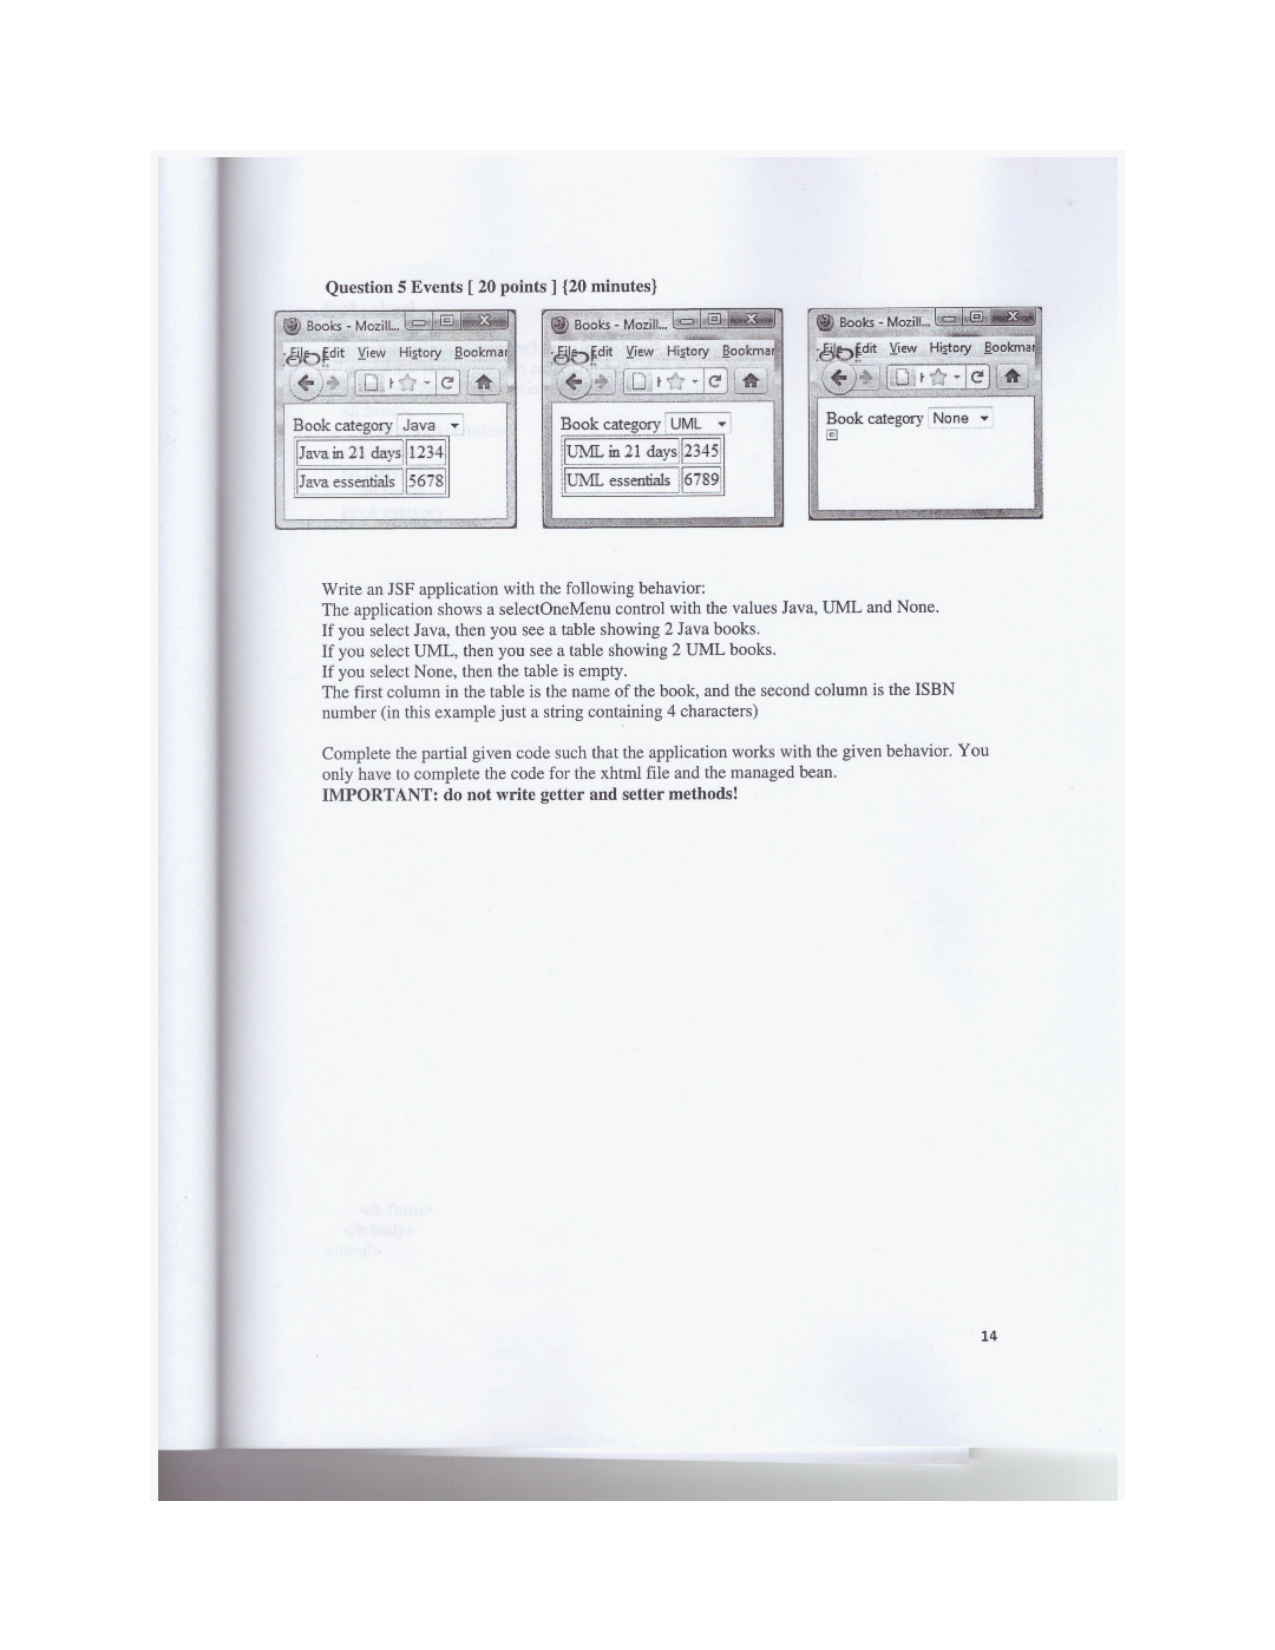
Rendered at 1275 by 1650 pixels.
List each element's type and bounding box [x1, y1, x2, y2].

picture [150, 150, 1125, 1501]
